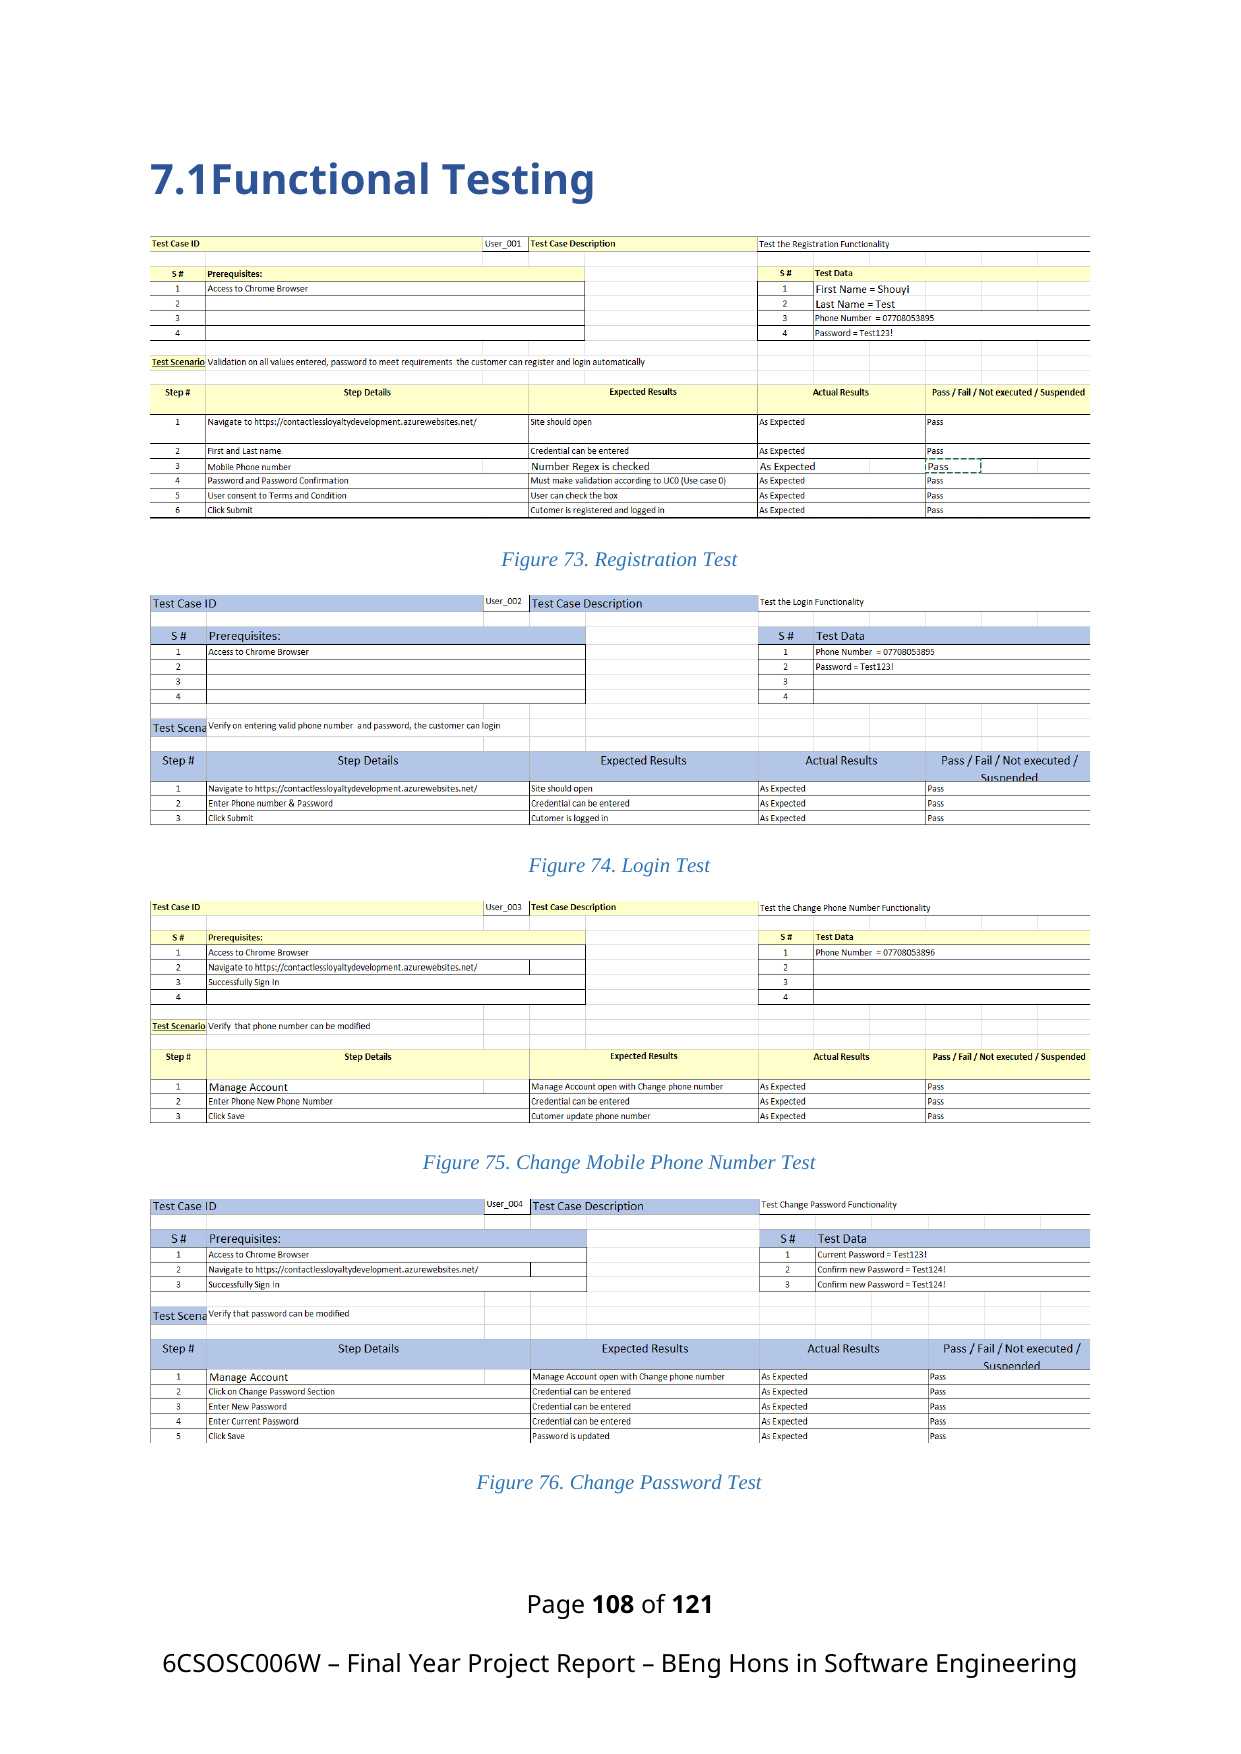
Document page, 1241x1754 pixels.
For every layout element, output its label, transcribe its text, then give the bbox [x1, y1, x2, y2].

text Figure 74. Login Test [150, 852, 1090, 877]
subtitle Functional Testing [150, 150, 1090, 207]
picture [150, 595, 1091, 825]
picture [150, 1199, 1091, 1443]
picture [150, 236, 1091, 519]
text Figure 73. Registration Test [150, 547, 1090, 571]
text Figure 75. Change Mobile Phone Number Test [150, 1150, 1090, 1174]
text Figure 76. Change Password Test [150, 1470, 1090, 1494]
picture [150, 901, 1091, 1123]
